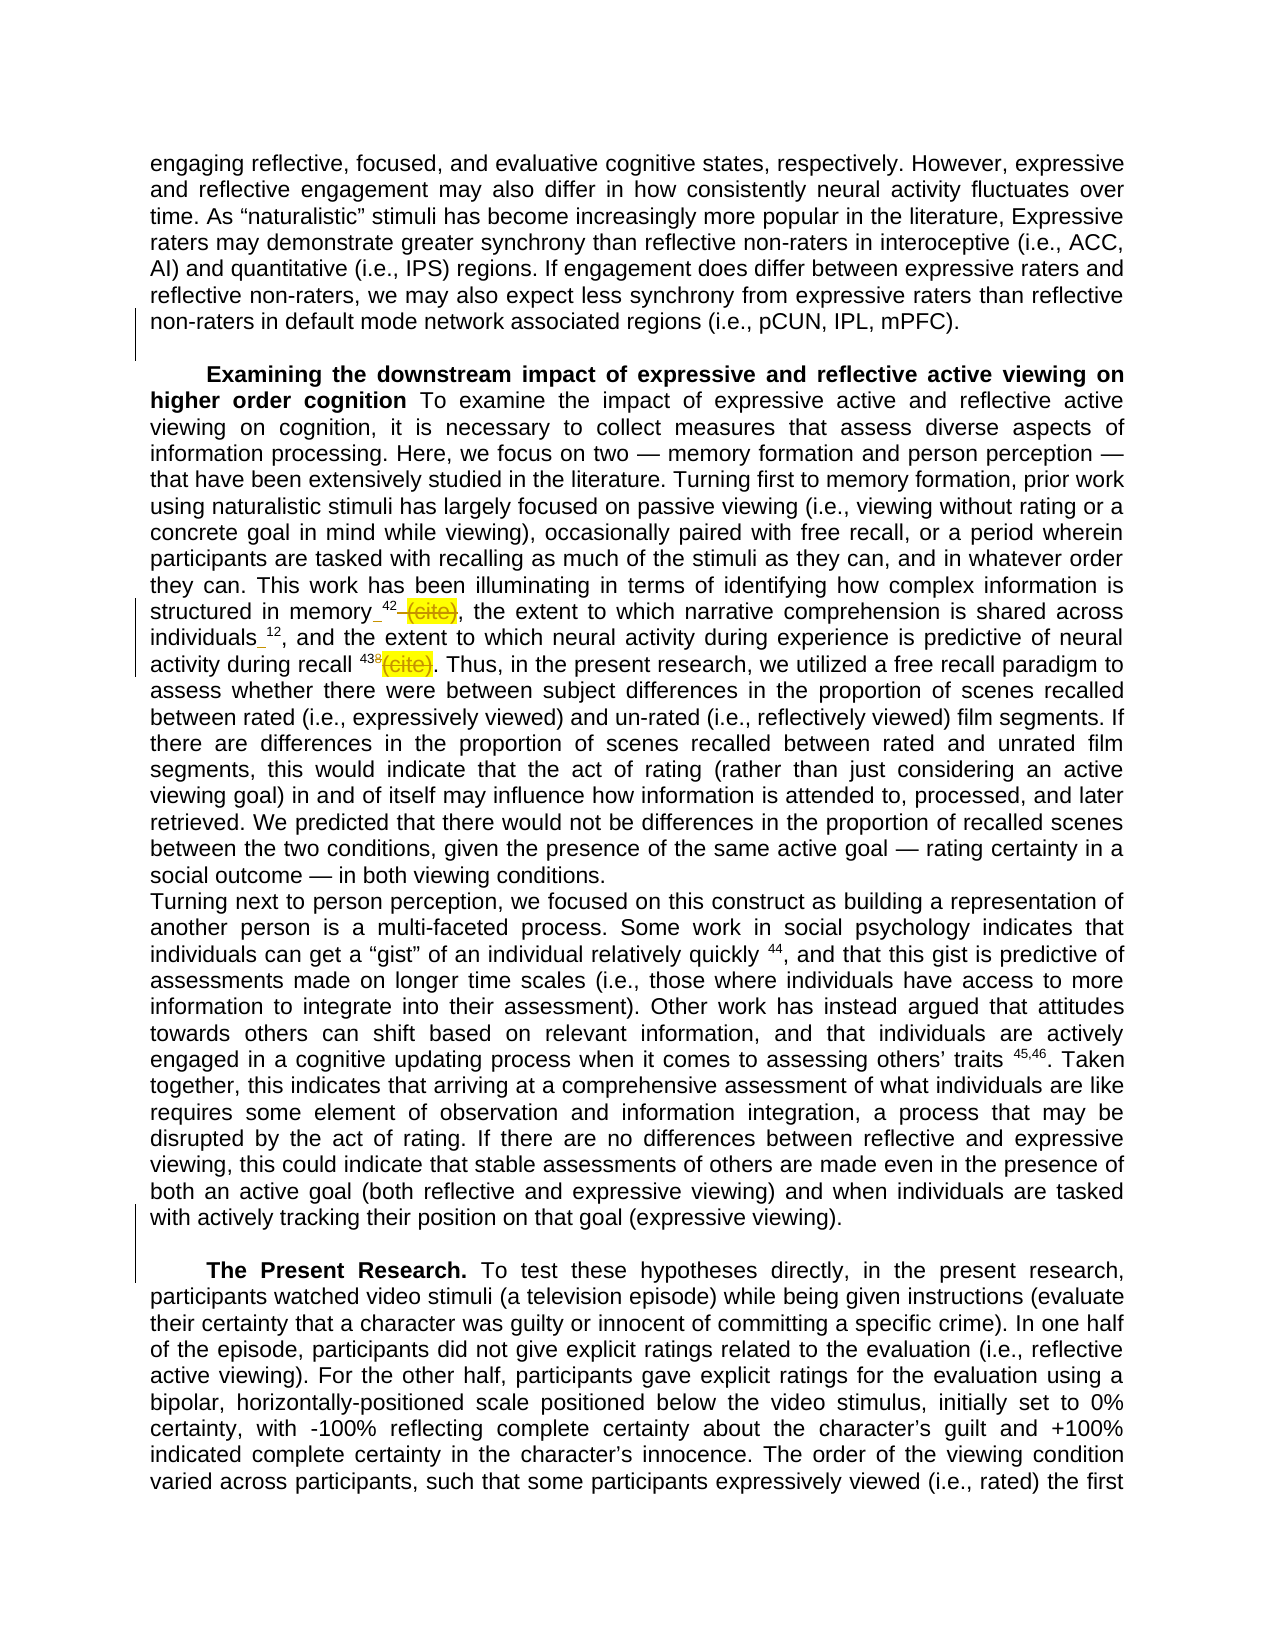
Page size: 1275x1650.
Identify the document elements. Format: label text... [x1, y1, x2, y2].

text Turning next to person perception, we focused on this construct as building a representation of another person is a multi-faceted process. Some work in social psychology indicates that individuals can get a “gist” of an individual relatively quickly 44, and that this gist is predictive of assessments made on longer time scales (i.e., those where individuals have access to more information to integrate into their assessment). Other work has instead argued that attitudes towards others can shift based on relevant information, and that individuals are actively engaged in a cognitive updating process when it comes to assessing others’ traits 45,46. Taken together, this indicates that arriving at a comprehensive assessment of what individuals are like requires some element of observation and information integration, a process that may be disrupted by the act of rating. If there are no differences between reflective and expressive viewing, this could indicate that stable assessments of others are made even in the presence of both an active goal (both reflective and expressive viewing) and when individuals are tasked with actively tracking their position on that goal (expressive viewing). [150, 888, 1125, 1231]
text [150, 1257, 1125, 1494]
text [150, 150, 1125, 334]
text Examining the downstream impact of expressive and reflective active viewing on higher order cognition To examine the impact of expressive active and reflective active viewing on cognition, it is necessary to collect measures that assess diverse aspects of information processing. Here, we focus on two — memory formation and person perception — that have been extensively studied in the literature. Turning first to memory formation, prior work using naturalistic stimuli has largely focused on passive viewing (i.e., viewing without rating or a concrete goal in mind while viewing), occasionally paired with free recall, or a period wherein participants are tasked with recalling as much of the stimuli as they can, and in whatever order they can. This work has been illuminating in terms of identifying how complex information is structured in memory42, the extent to which narrative comprehension is shared across individuals12, and the extent to which neural activity during experience is predictive of neural activity during recall 43. Thus, in the present research, we utilized a free recall paradigm to assess whether there were between subject differences in the proportion of scenes recalled between rated (i.e., expressively viewed) and un-rated (i.e., reflectively viewed) film segments. If there are differences in the proportion of scenes recalled between rated and unrated film segments, this would indicate that the act of rating (rather than just considering an active viewing goal) in and of itself may influence how information is attended to, processed, and later retrieved. We predicted that there would not be differences in the proportion of recalled scenes between the two conditions, given the presence of the same active goal — rating certainty in a social outcome — in both viewing conditions. [150, 361, 1125, 888]
